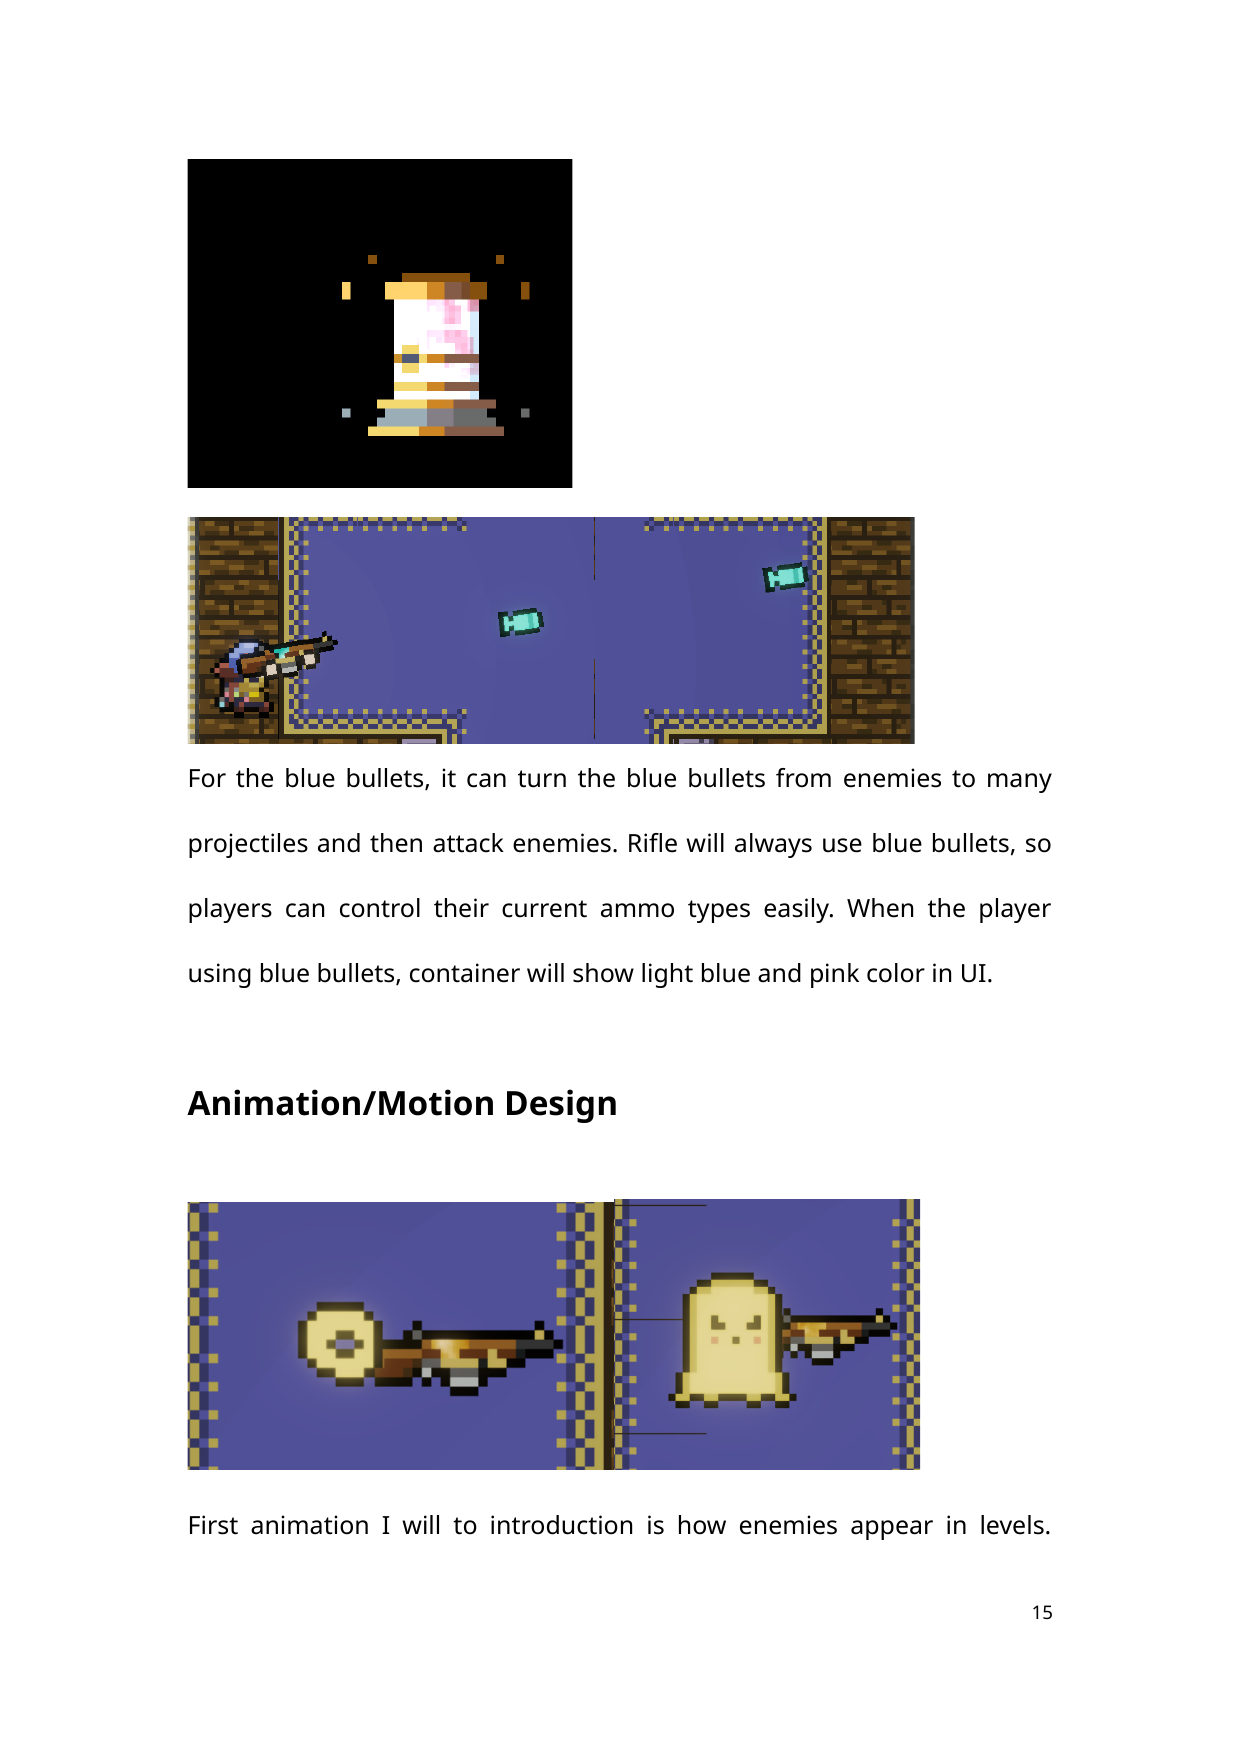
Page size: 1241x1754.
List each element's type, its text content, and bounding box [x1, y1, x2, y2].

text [187, 1492, 1053, 1557]
picture [187, 159, 573, 488]
text For the blue bullets, it can turn the blue bullets from enemies to many projectiles and then attack enemies. Rifle will always use blue bullets, so players can control their current ammo types easily. When the player using blue bullets, container will show light blue and pink color in UI. [187, 745, 1053, 1005]
picture [187, 1199, 921, 1470]
picture [187, 517, 915, 744]
text Animation/Motion Design [187, 1070, 1053, 1135]
